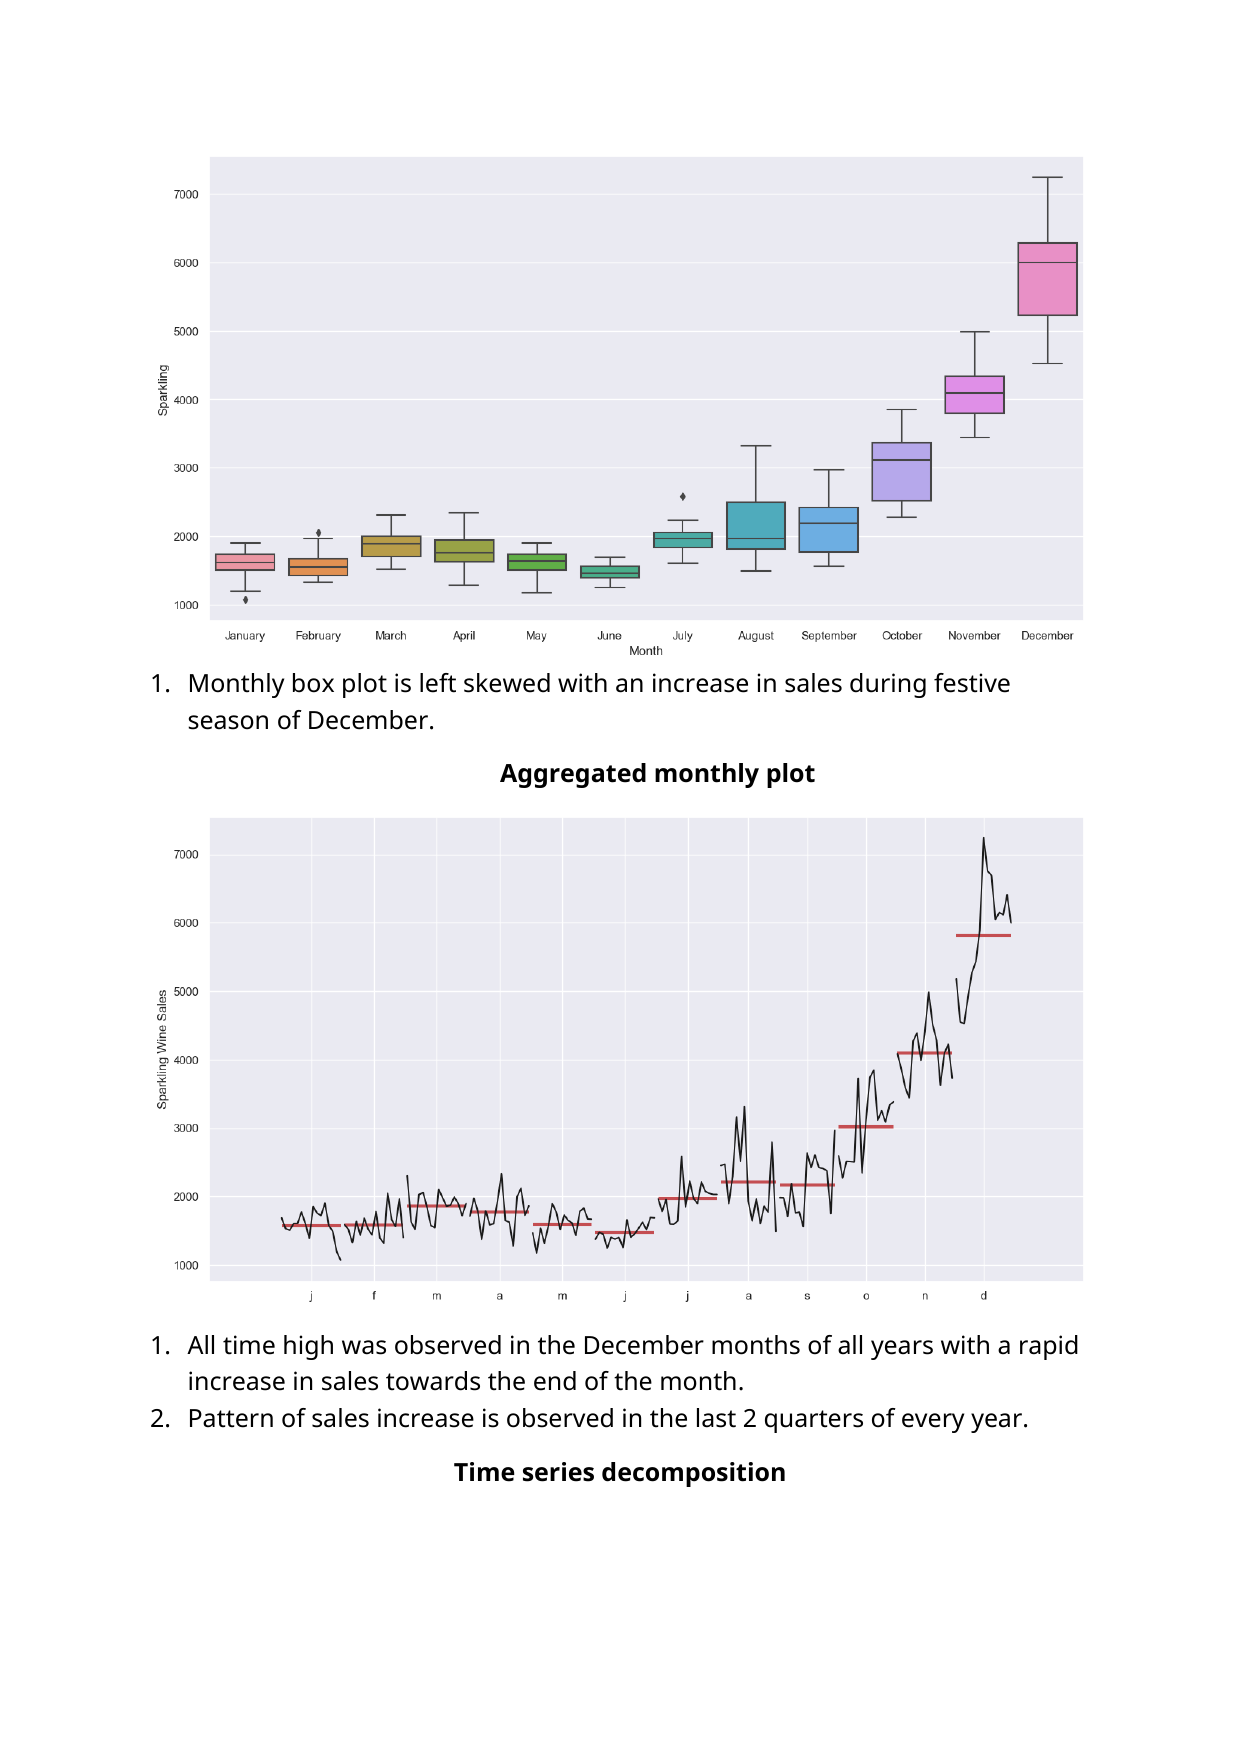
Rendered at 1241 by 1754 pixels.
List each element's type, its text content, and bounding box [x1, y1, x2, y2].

picture [150, 809, 1091, 1309]
text Time series decomposition [150, 1454, 1090, 1488]
list Pattern of sales increase is observed in the last 2 quarters of every year. [150, 1401, 1090, 1435]
list Monthly box plot is left skewed with an increase in sales during festive season of December. [150, 666, 1090, 737]
text Aggregated monthly plot [225, 756, 1090, 790]
picture [150, 150, 1091, 664]
list All time high was observed in the December months of all years with a rapid increase in sales towards the end of the month. [150, 1327, 1090, 1398]
